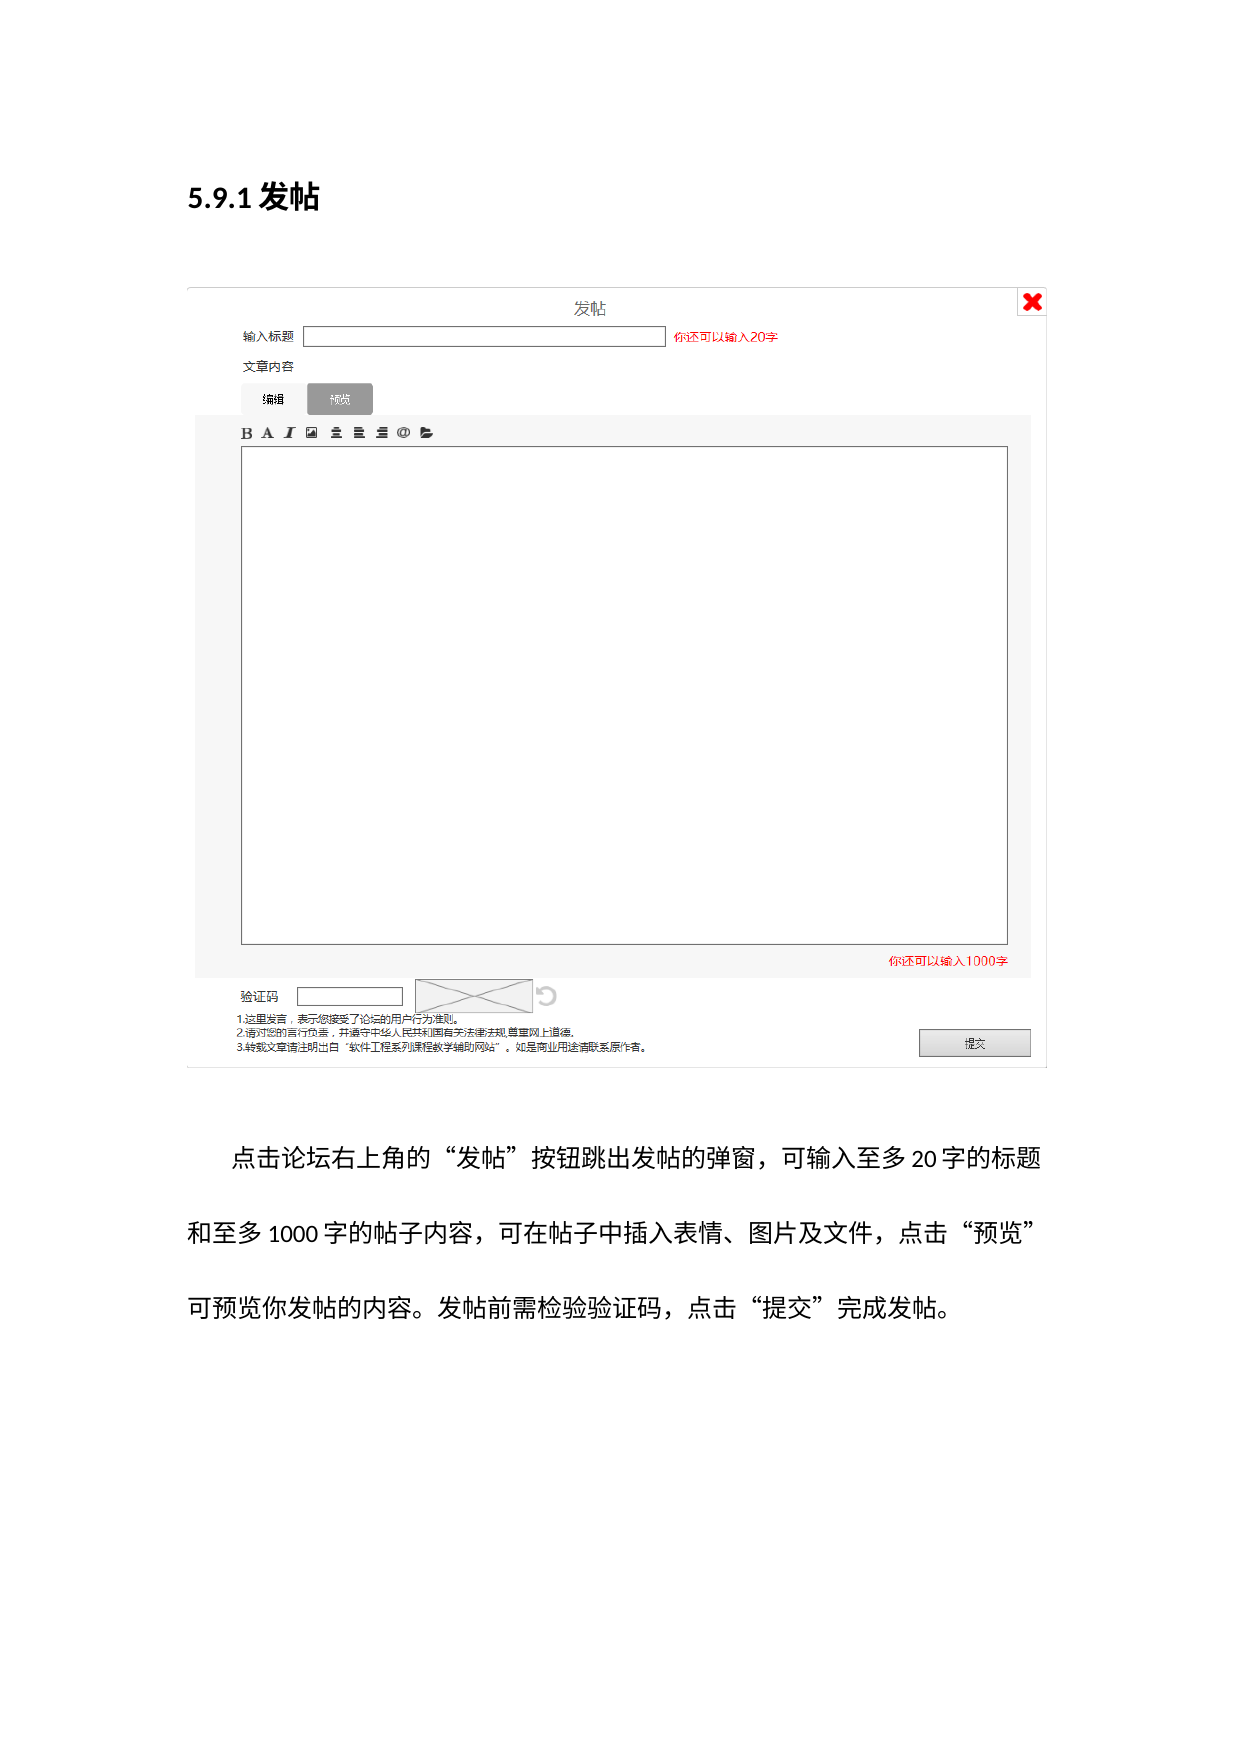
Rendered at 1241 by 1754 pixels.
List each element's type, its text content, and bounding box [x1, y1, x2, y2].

subtitle 5.9.1发帖 [187, 162, 1053, 227]
text 点击论坛右上角的“发帖”按钮跳出发帖的弹窗，可输入至多20字的标题和至多1000字的帖子内容，可在帖子中插入表情、图片及文件，点击“预览”可预览你发帖的内容。发帖前需检验验证码，点击“提交”完成发帖。 [187, 1124, 1053, 1339]
picture [187, 286, 1047, 1068]
